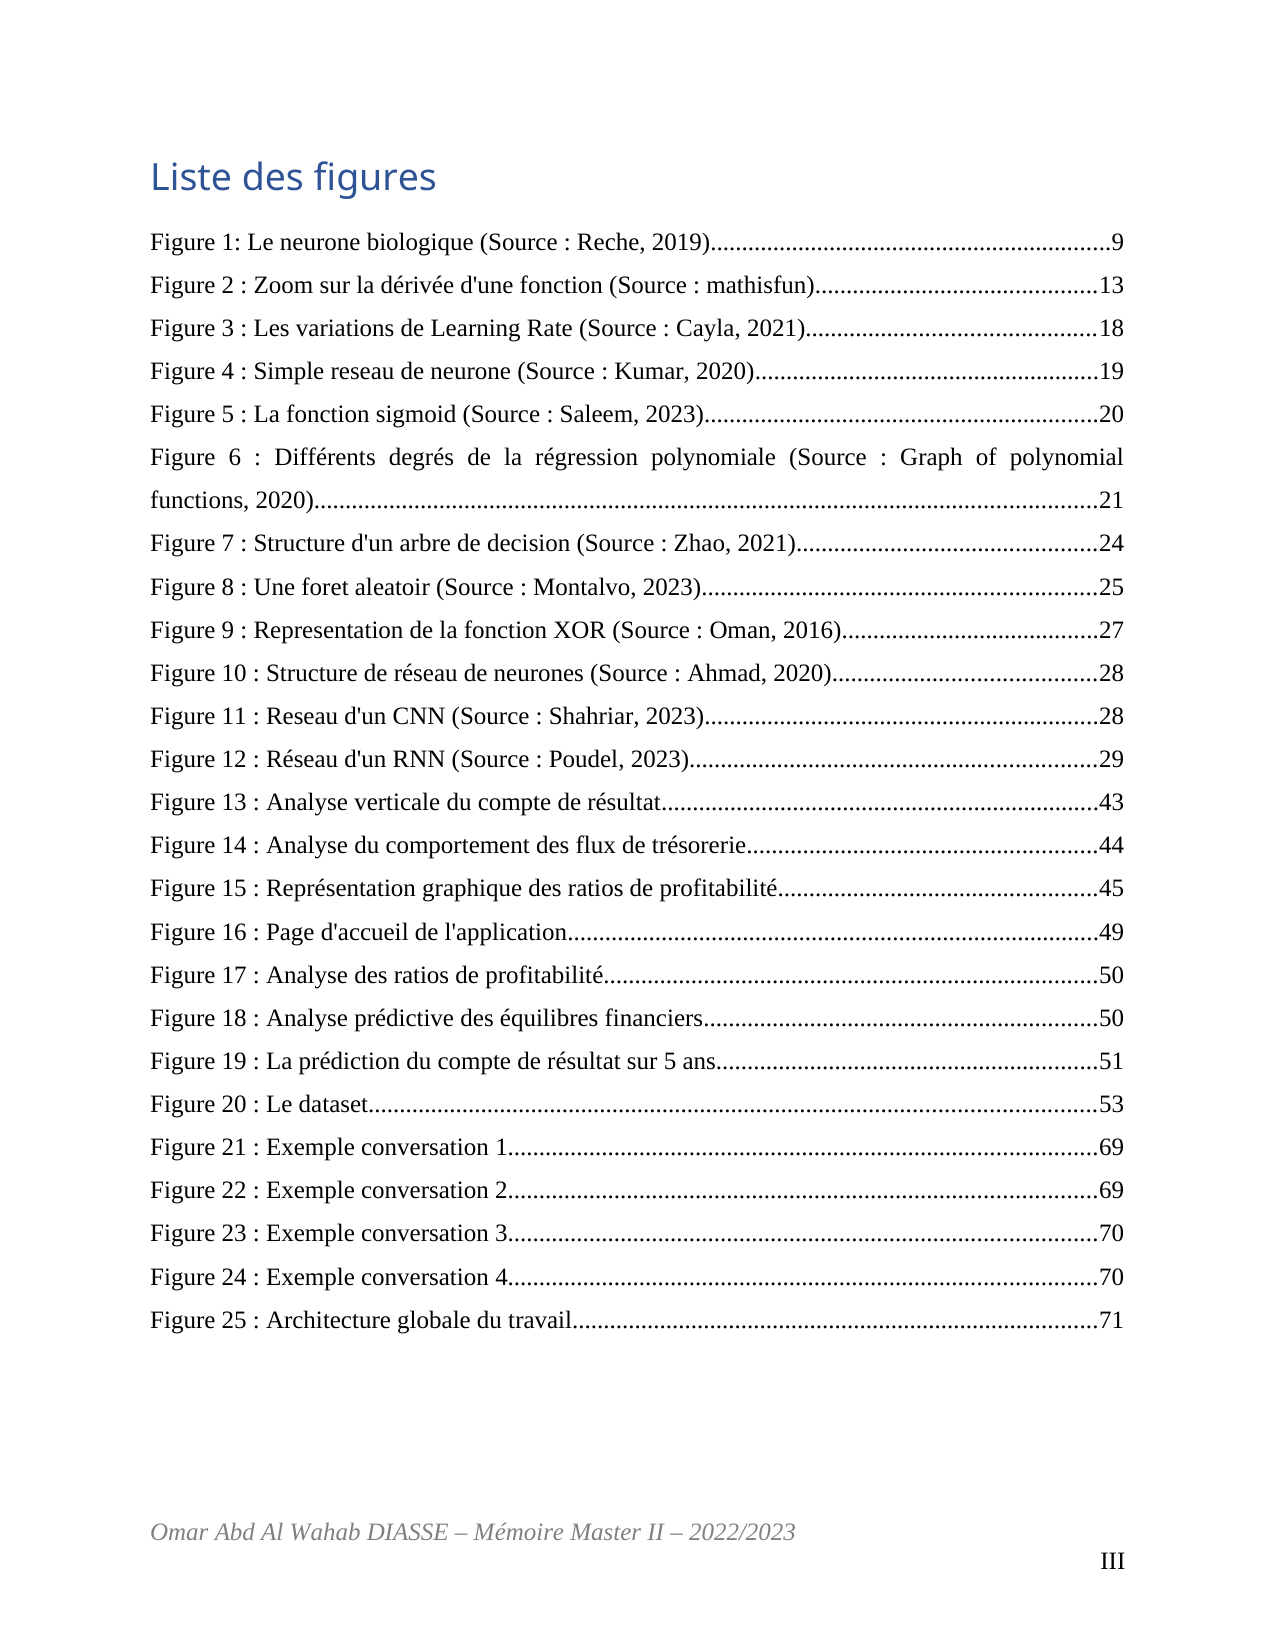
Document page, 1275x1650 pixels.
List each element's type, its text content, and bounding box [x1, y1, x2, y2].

subtitle Liste des figures [150, 150, 1125, 201]
text Figure 16 : Page d'accueil de l'application 49 [150, 917, 1125, 945]
text Figure 11 : Reseau d'un CNN (Source : Shahriar, 2023) 28 [150, 701, 1125, 730]
text Figure 23 : Exemple conversation 3 70 [150, 1218, 1125, 1247]
text Figure 22 : Exemple conversation 2 69 [150, 1175, 1125, 1204]
text Figure 2 : Zoom sur la dérivée d'une fonction (Source : mathisfun) 13 [150, 270, 1125, 298]
text Figure 8 : Une foret aleatoir (Source : Montalvo, 2023) 25 [150, 572, 1125, 600]
text Figure 15 : Représentation graphique des ratios de profitabilité 45 [150, 873, 1125, 902]
text Figure 6 : Différents degrés de la régression polynomiale (Source : Graph of polynomial functions, 2020) 21 [150, 442, 1125, 514]
text Figure 18 : Analyse prédictive des équilibres financiers 50 [150, 1003, 1125, 1032]
text Figure 7 : Structure d'un arbre de decision (Source : Zhao, 2021) 24 [150, 528, 1125, 557]
text Figure 1: Le neurone biologique (Source : Reche, 2019) 9 [150, 227, 1125, 255]
text Figure 24 : Exemple conversation 4 70 [150, 1262, 1125, 1290]
text Figure 5 : La fonction sigmoid (Source : Saleem, 2023) 20 [150, 399, 1125, 428]
text Figure 21 : Exemple conversation 1 69 [150, 1132, 1125, 1161]
text Figure 12 : Réseau d'un RNN (Source : Poudel, 2023) 29 [150, 744, 1125, 773]
text Figure 13 : Analyse verticale du compte de résultat 43 [150, 787, 1125, 816]
text Figure 10 : Structure de réseau de neurones (Source : Ahmad, 2020) 28 [150, 658, 1125, 687]
text Figure 17 : Analyse des ratios de profitabilité 50 [150, 960, 1125, 988]
text Figure 4 : Simple reseau de neurone (Source : Kumar, 2020) 19 [150, 356, 1125, 385]
text Figure 20 : Le dataset 53 [150, 1089, 1125, 1118]
text Figure 3 : Les variations de Learning Rate (Source : Cayla, 2021) 18 [150, 313, 1125, 342]
text Figure 14 : Analyse du comportement des flux de trésorerie 44 [150, 830, 1125, 859]
text Figure 19 : La prédiction du compte de résultat sur 5 ans 51 [150, 1046, 1125, 1075]
text Figure 9 : Representation de la fonction XOR (Source : Oman, 2016) 27 [150, 615, 1125, 643]
text Figure 25 : Architecture globale du travail 71 [150, 1305, 1125, 1333]
